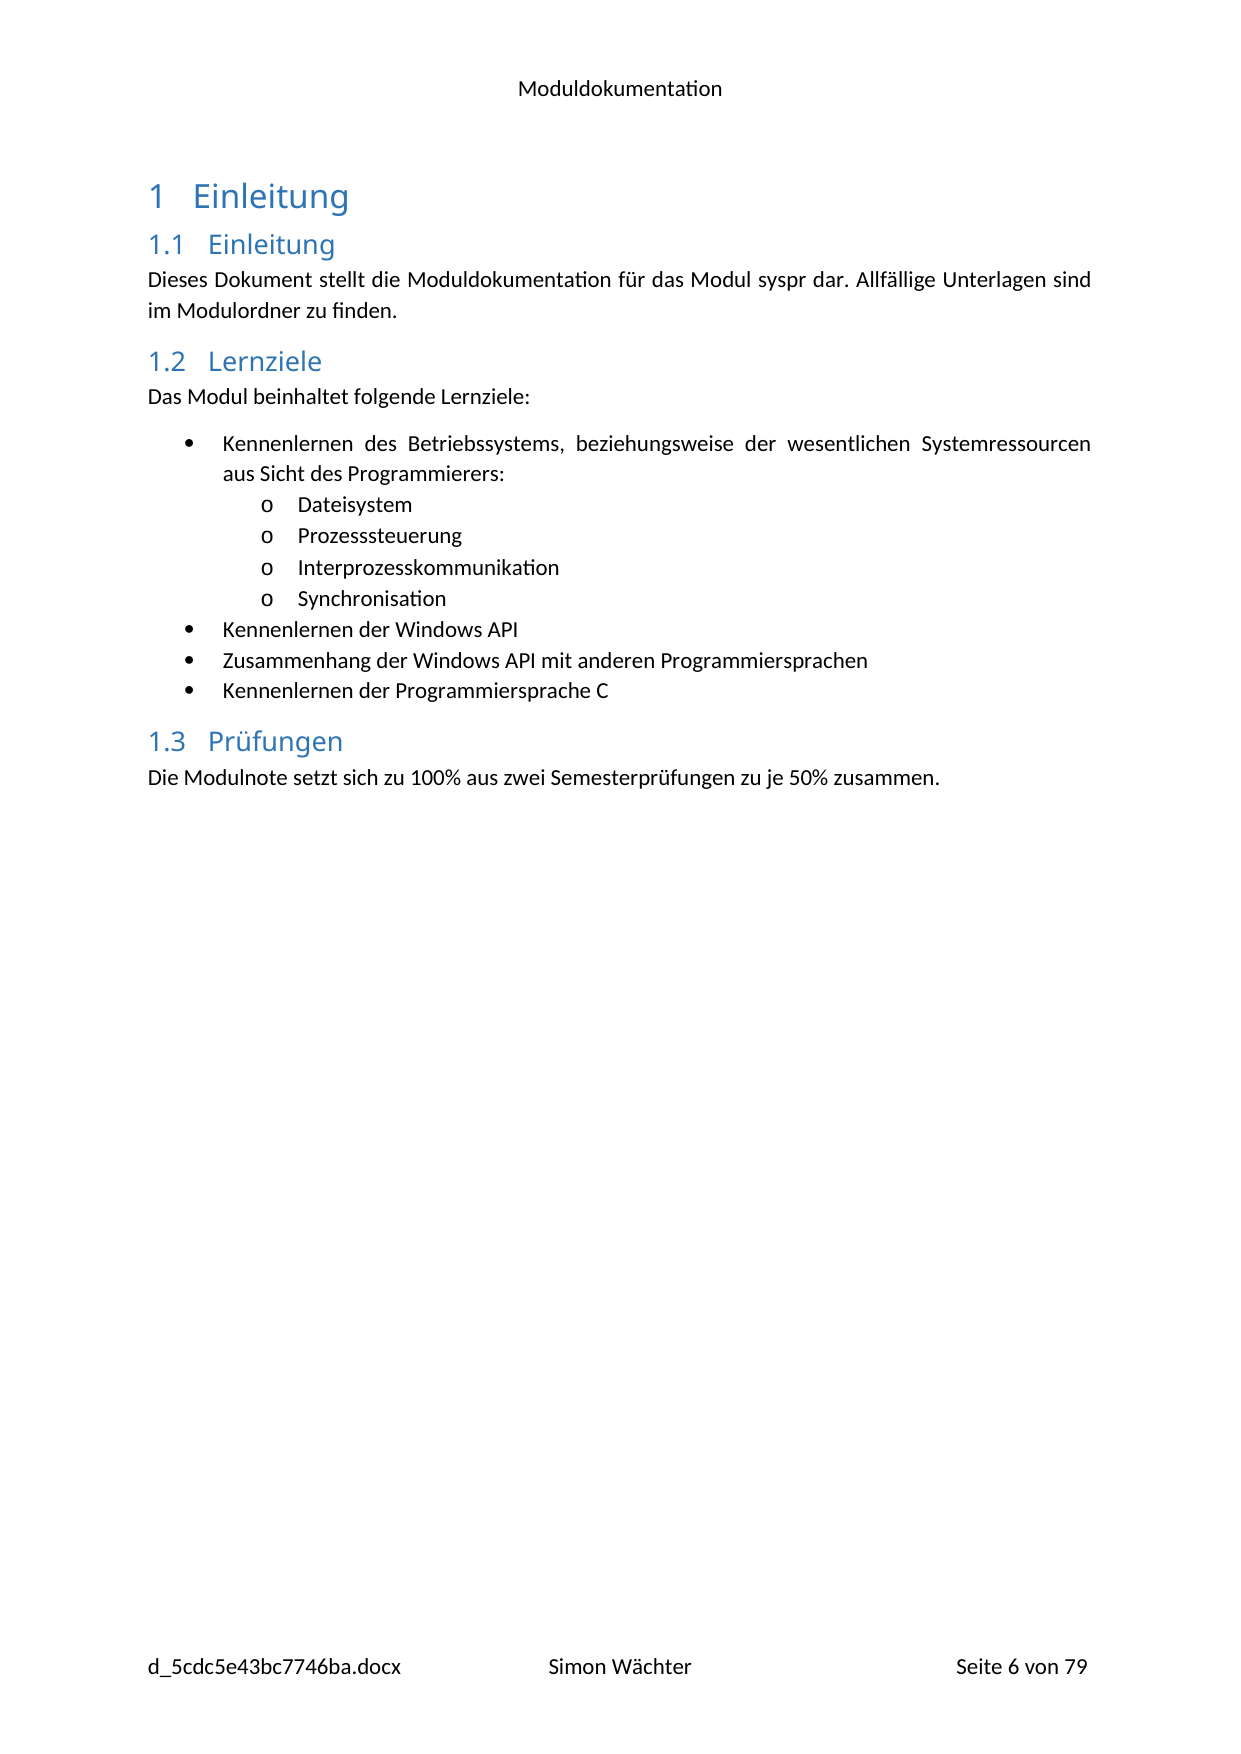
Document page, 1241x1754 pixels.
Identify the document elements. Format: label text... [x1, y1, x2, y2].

list Dateisystem [260, 490, 1093, 519]
list Kennenlernen des Betriebssystems, beziehungsweise der wesentlichen Systemressourcen aus Sicht des Programmierers: [185, 429, 1093, 487]
subtitle Lernziele [148, 343, 1093, 379]
list Prozesssteuerung [260, 521, 1093, 550]
subtitle Einleitung [148, 173, 1093, 218]
text Das Modul beinhaltet folgende Lernziele: [148, 382, 1093, 410]
list Synchronisation [260, 584, 1093, 613]
text Die Modulnote setzt sich zu 100% aus zwei Semesterprüfungen zu je 50% zusammen. [148, 763, 1093, 791]
subtitle Prüfungen [148, 723, 1093, 760]
text Dieses Dokument stellt die Moduldokumentation für das Modul syspr dar. Allfällige Unterlagen sind im Modulordner zu finden. [148, 266, 1093, 324]
list Kennenlernen der Programmiersprache C [185, 676, 1093, 704]
subtitle Einleitung [148, 226, 1093, 263]
list Interprozesskommunikation [260, 553, 1093, 582]
list Kennenlernen der Windows API [185, 616, 1093, 643]
list Zusammenhang der Windows API mit anderen Programmiersprachen [185, 646, 1093, 674]
